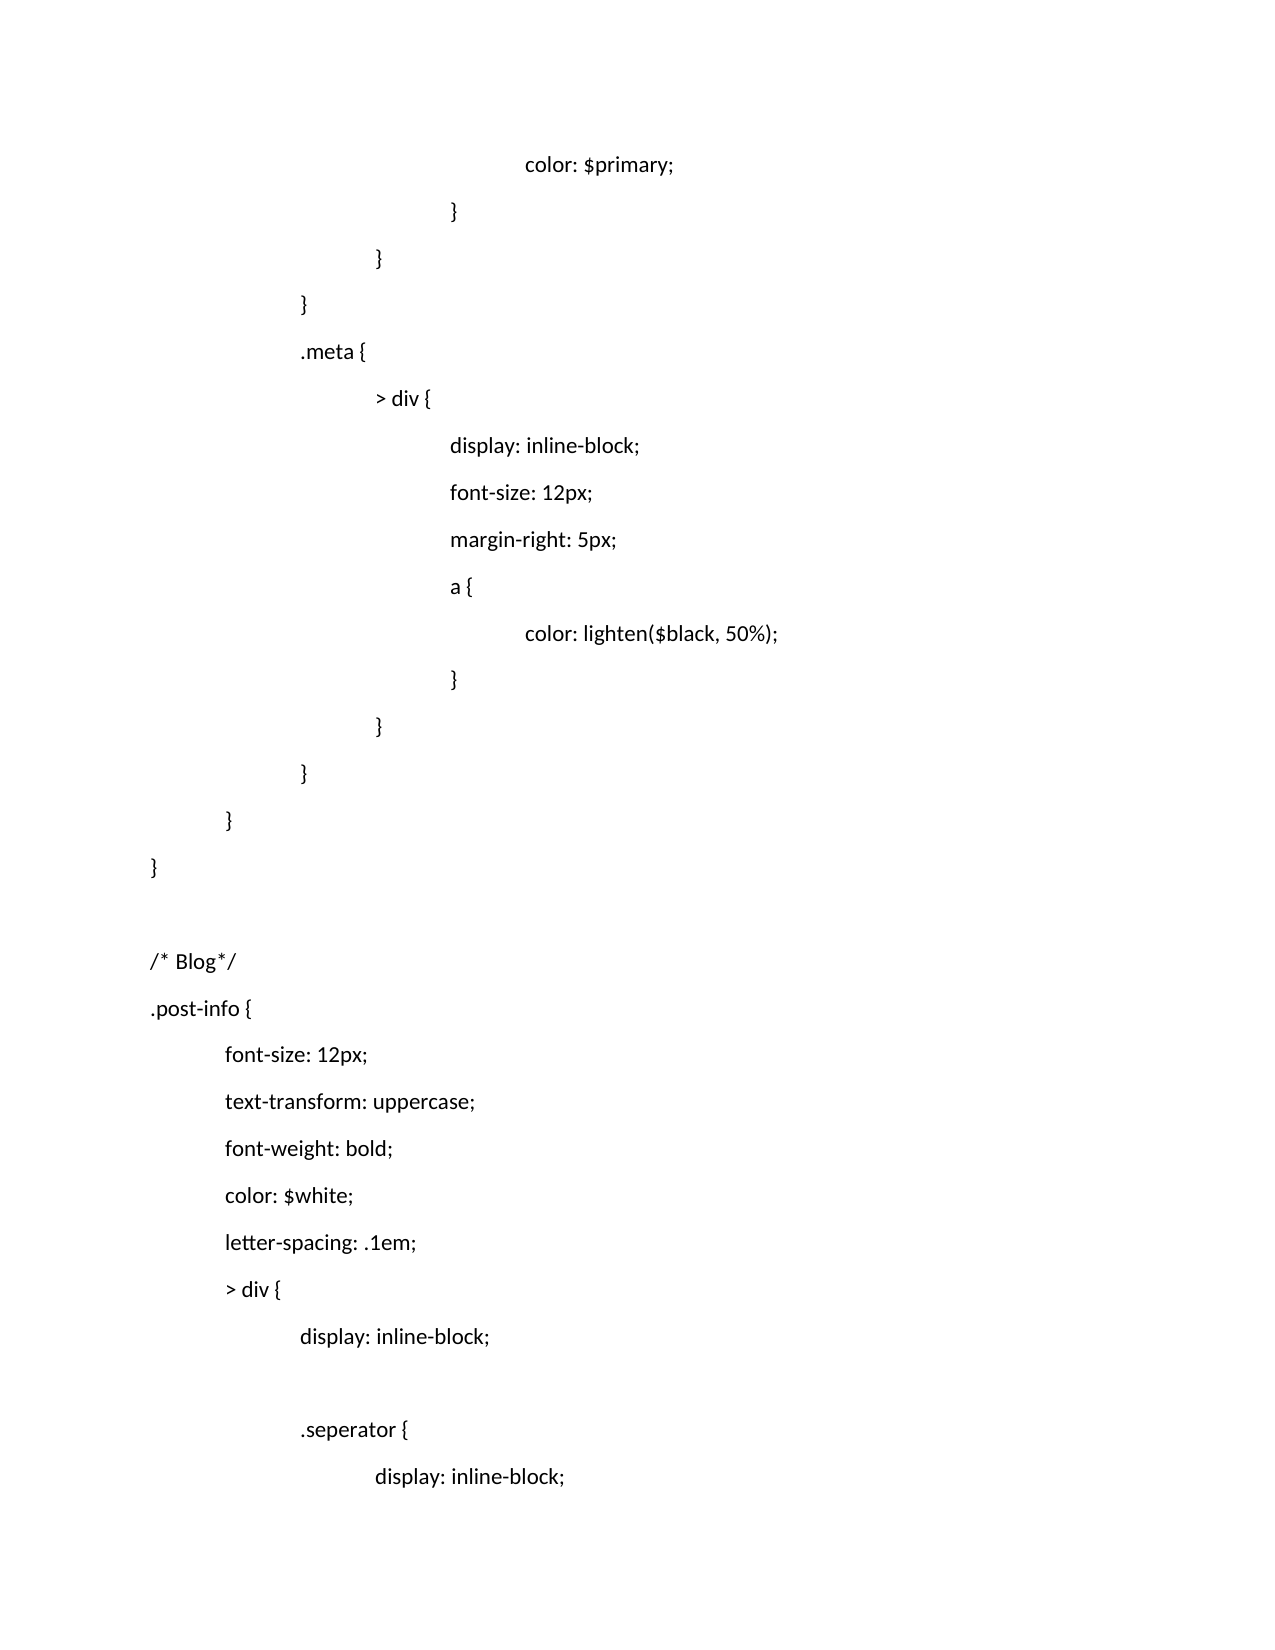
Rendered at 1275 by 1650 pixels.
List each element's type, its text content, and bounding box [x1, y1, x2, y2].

text display: inline-block; [150, 1462, 1125, 1491]
text } [150, 244, 1125, 272]
text } [150, 197, 1125, 225]
text font-size: 12px; [150, 478, 1125, 506]
text } [150, 806, 1125, 834]
text font-weight: bold; [150, 1134, 1125, 1162]
text } [150, 712, 1125, 741]
text letter-spacing: .1em; [150, 1228, 1125, 1256]
text .seperator { [150, 1416, 1125, 1444]
text } [150, 759, 1125, 787]
text > div { [150, 1275, 1125, 1303]
text /* Blog*/ [150, 947, 1125, 975]
text margin-right: 5px; [150, 525, 1125, 553]
text } [150, 853, 1125, 881]
text font-size: 12px; [150, 1041, 1125, 1069]
text color: lighten($black, 50%); [150, 619, 1125, 647]
text text-transform: uppercase; [150, 1087, 1125, 1116]
text > div { [150, 384, 1125, 412]
text color: $primary; [150, 150, 1125, 178]
text display: inline-block; [150, 1322, 1125, 1350]
text .meta { [150, 337, 1125, 366]
text display: inline-block; [150, 431, 1125, 459]
text a { [150, 572, 1125, 600]
text } [150, 666, 1125, 694]
text } [150, 291, 1125, 319]
text color: $white; [150, 1181, 1125, 1209]
text .post-info { [150, 994, 1125, 1022]
